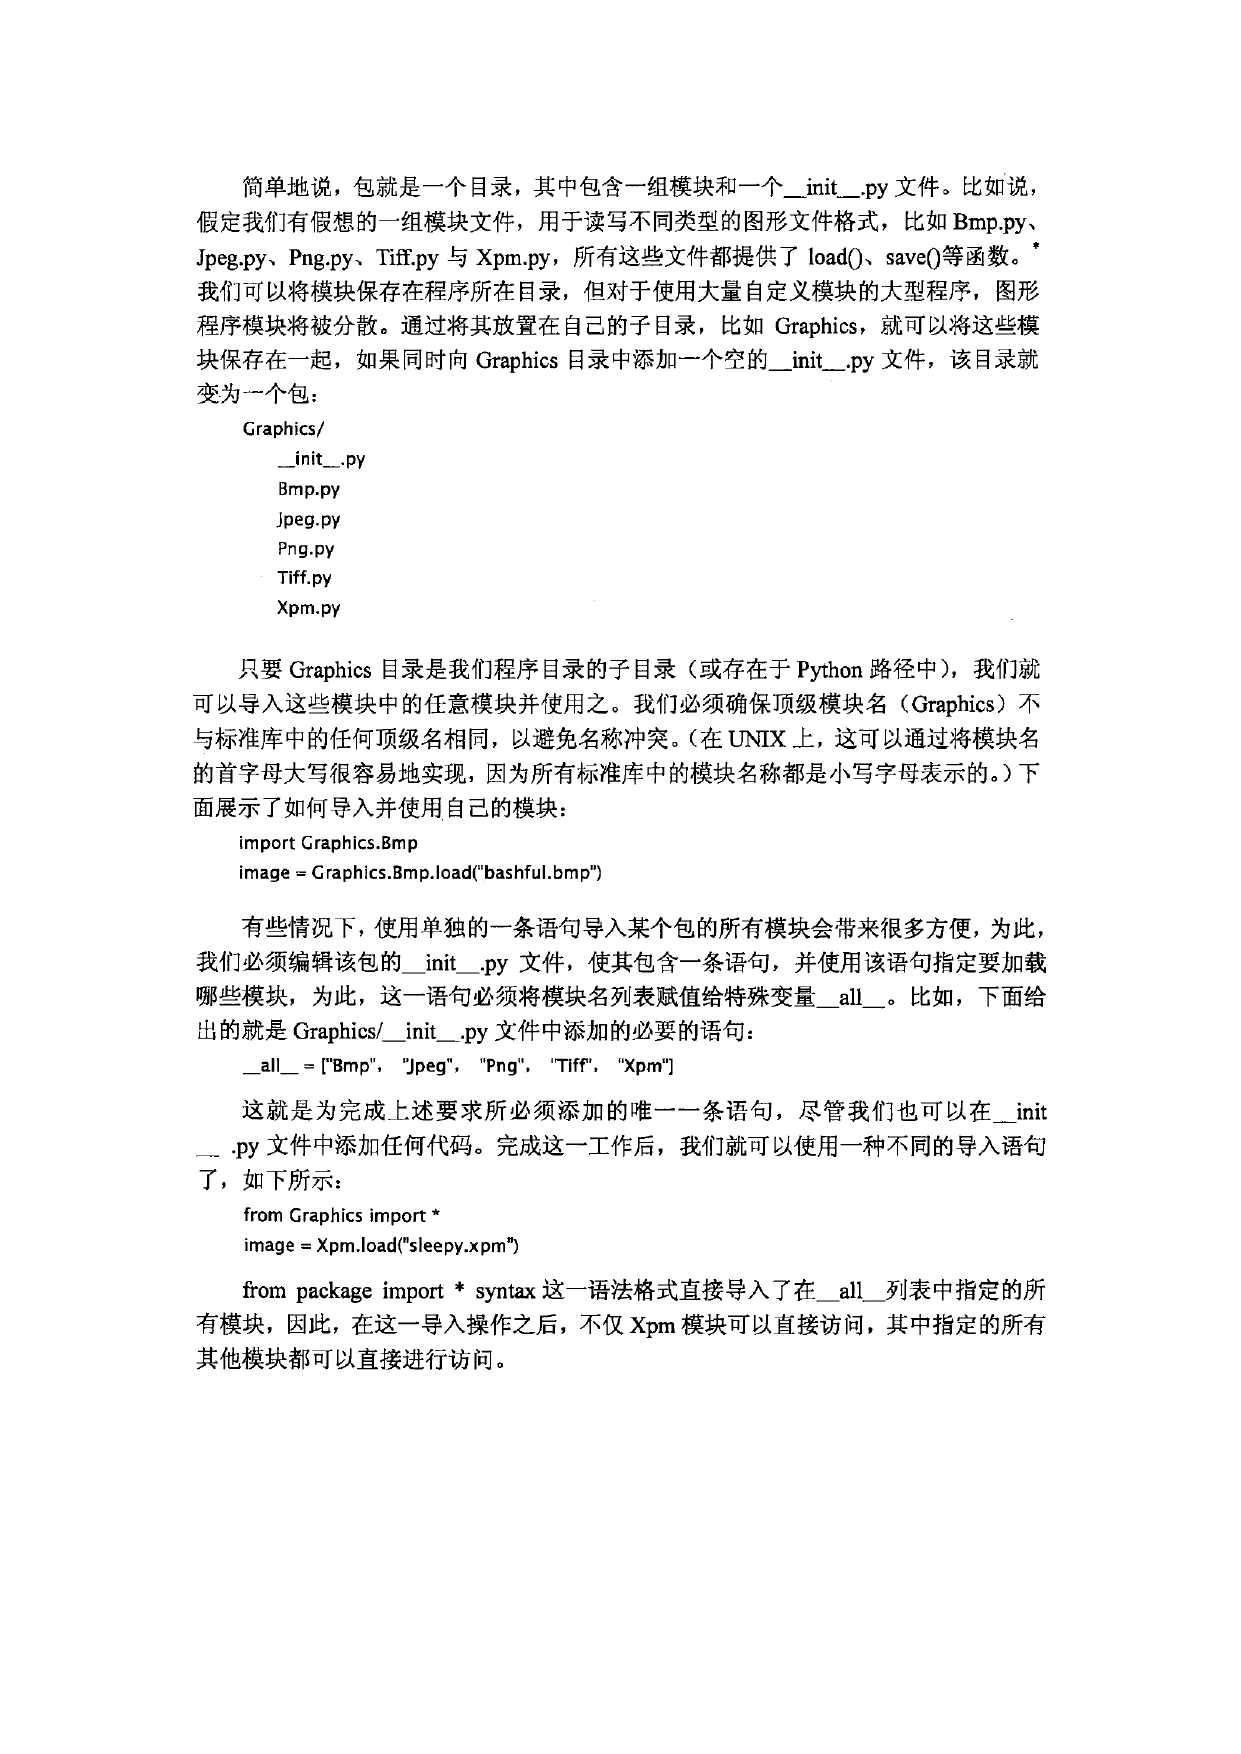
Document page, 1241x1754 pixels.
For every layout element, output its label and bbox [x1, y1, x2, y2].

picture [187, 162, 1052, 624]
picture [187, 649, 1052, 891]
picture [187, 909, 1053, 1376]
